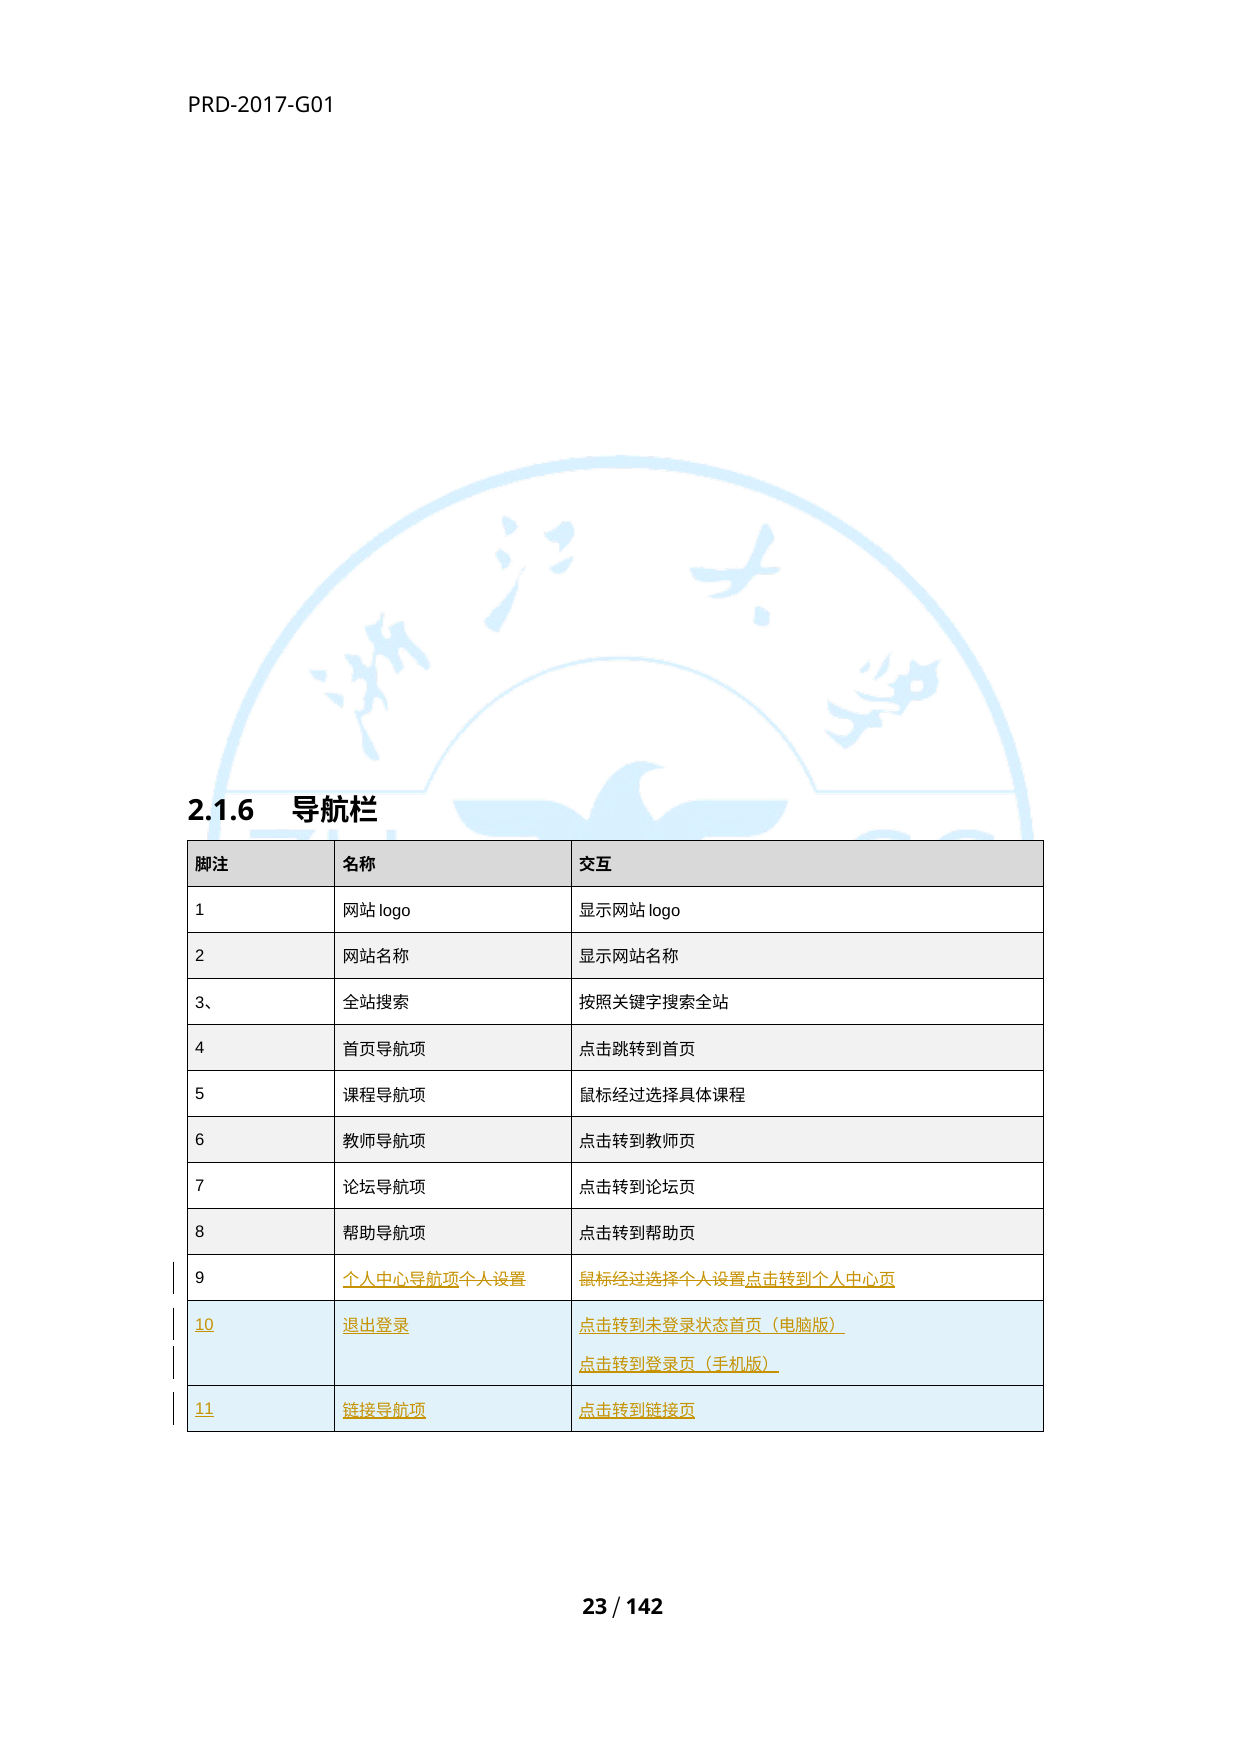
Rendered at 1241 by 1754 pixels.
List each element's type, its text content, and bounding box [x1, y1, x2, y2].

table_cell 显示网站logo [572, 887, 1043, 932]
table_cell 3、 [188, 979, 334, 1024]
table_cell 5 [188, 1071, 334, 1116]
table_cell 点击转到帮助页 [572, 1209, 1043, 1254]
table_cell 全站搜索 [335, 979, 571, 1024]
table_cell 首页导航项 [335, 1025, 571, 1070]
table_cell 点击跳转到首页 [572, 1025, 1043, 1070]
table_cell 网站logo [335, 887, 571, 932]
table_cell 网站名称 [335, 933, 571, 978]
table_cell 点击转到论坛页 [572, 1163, 1043, 1208]
table_cell 课程导航项 [335, 1071, 571, 1116]
text 导航栏 [187, 775, 1053, 840]
table_cell 点击转到教师页 [572, 1117, 1043, 1162]
table_cell 6 [188, 1117, 334, 1162]
table_cell [335, 1255, 571, 1300]
table_header 交互 [572, 841, 1043, 886]
table_cell 论坛导航项 [335, 1163, 571, 1208]
table_cell 4 [188, 1025, 334, 1070]
table_cell [572, 1255, 1043, 1300]
table_cell 鼠标经过选择具体课程 [572, 1071, 1043, 1116]
table_cell 9 [188, 1255, 334, 1300]
table_cell 显示网站名称 [572, 933, 1043, 978]
table_cell 按照关键字搜索全站 [572, 979, 1043, 1024]
table_header 名称 [335, 841, 571, 886]
table_cell 教师导航项 [335, 1117, 571, 1162]
table_cell 2 [188, 933, 334, 978]
table_header 脚注 [188, 841, 334, 886]
table_cell 1 [188, 887, 334, 932]
table_cell 7 [188, 1163, 334, 1208]
table_cell 8 [188, 1209, 334, 1254]
table_cell 帮助导航项 [335, 1209, 571, 1254]
